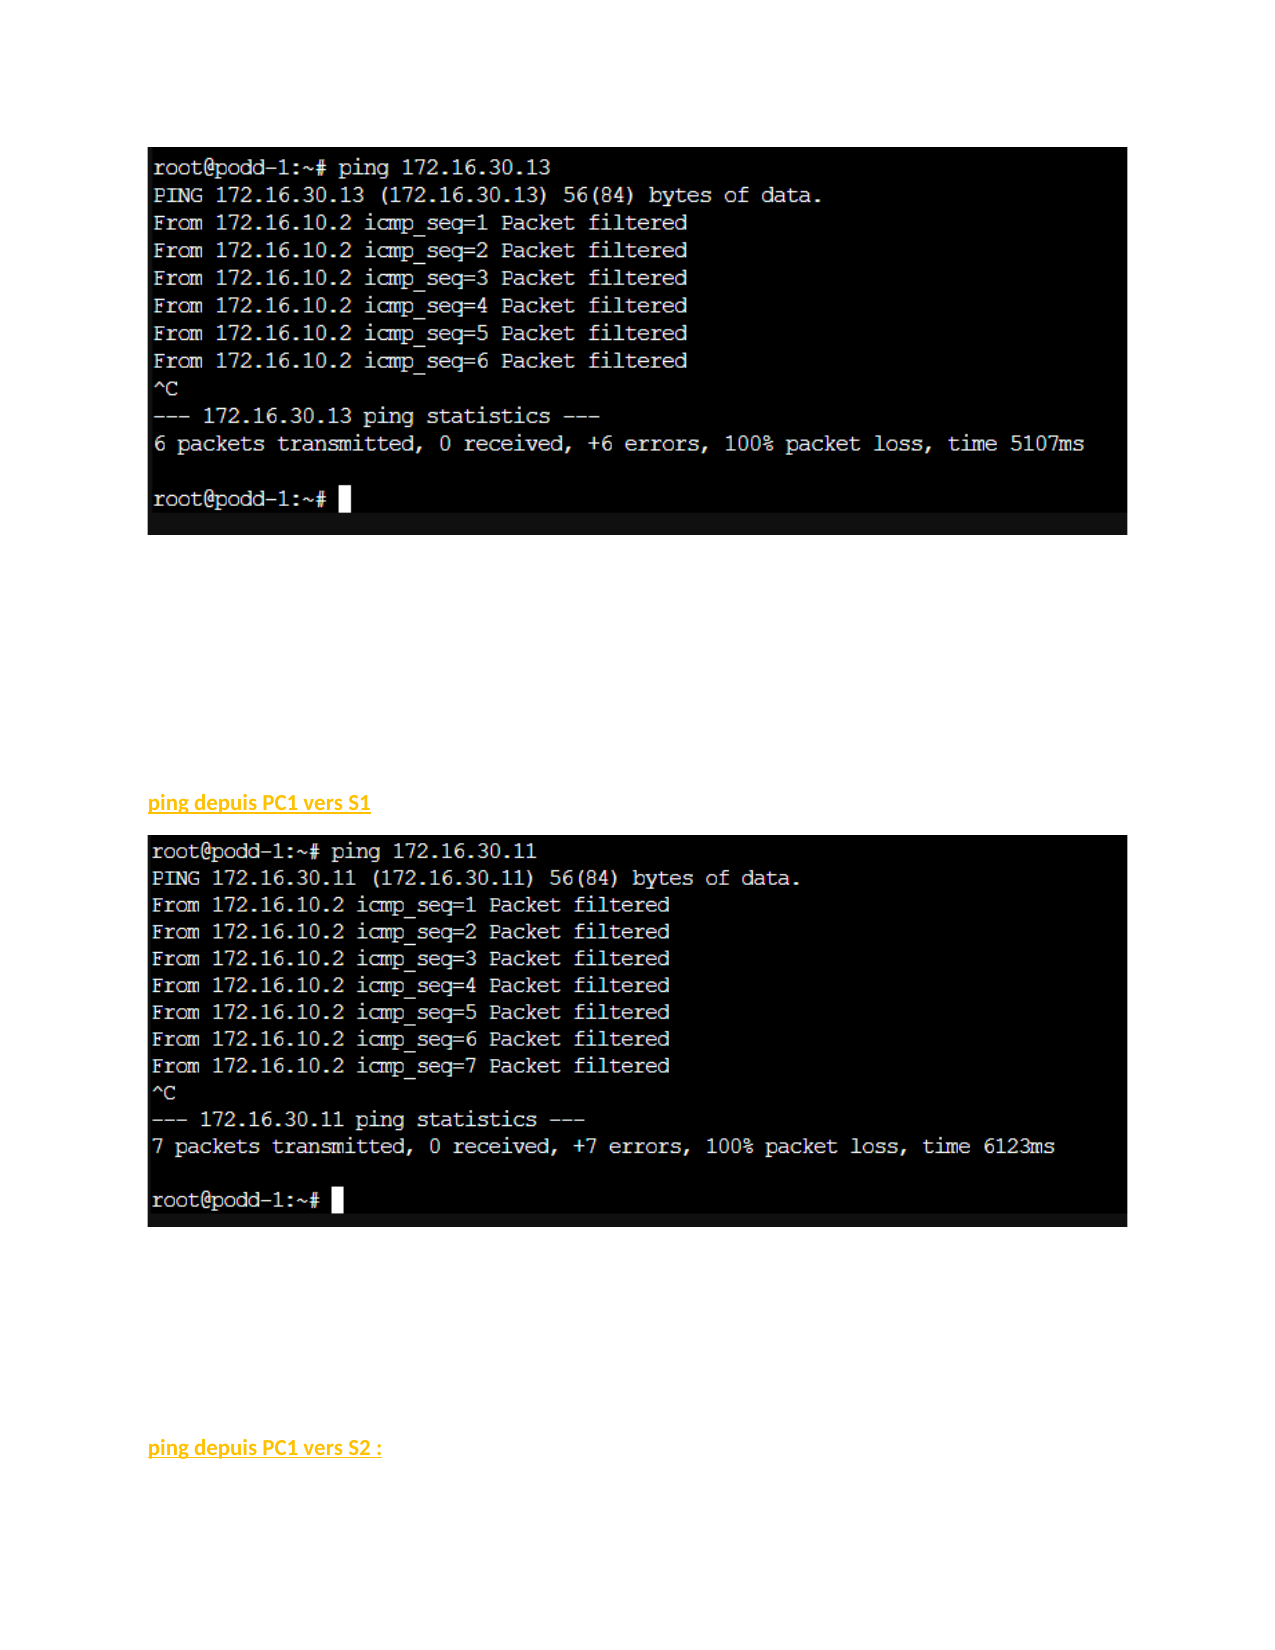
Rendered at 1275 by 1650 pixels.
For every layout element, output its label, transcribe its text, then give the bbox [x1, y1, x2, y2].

text ping depuis PC1 vers S1 [148, 788, 1127, 816]
picture [147, 835, 1128, 1227]
text ping depuis PC1 vers S2 : [148, 1433, 1127, 1461]
picture [147, 147, 1128, 535]
